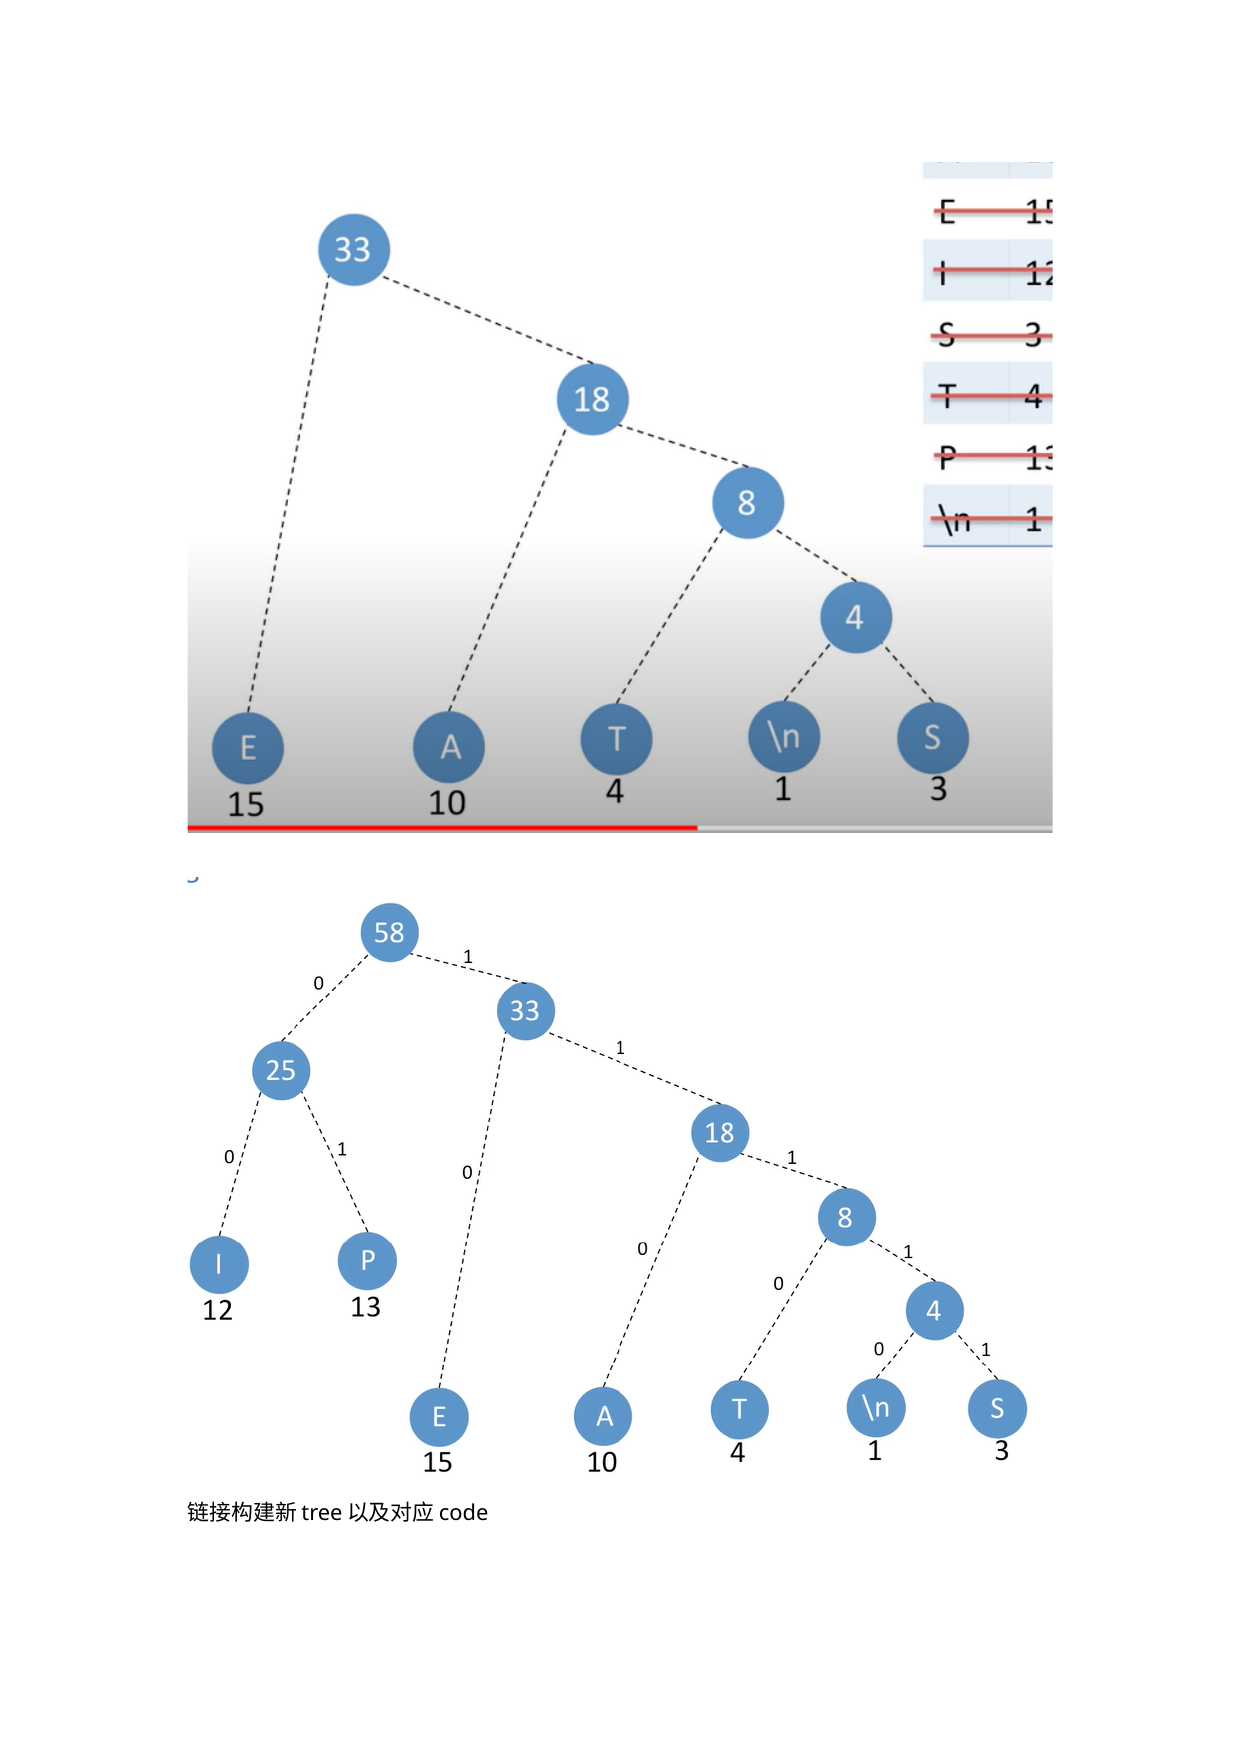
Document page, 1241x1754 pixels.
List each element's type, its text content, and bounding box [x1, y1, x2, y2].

picture [187, 877, 1053, 1487]
text 链接构建新tree以及对应code [187, 1494, 1053, 1527]
picture [187, 162, 1053, 833]
